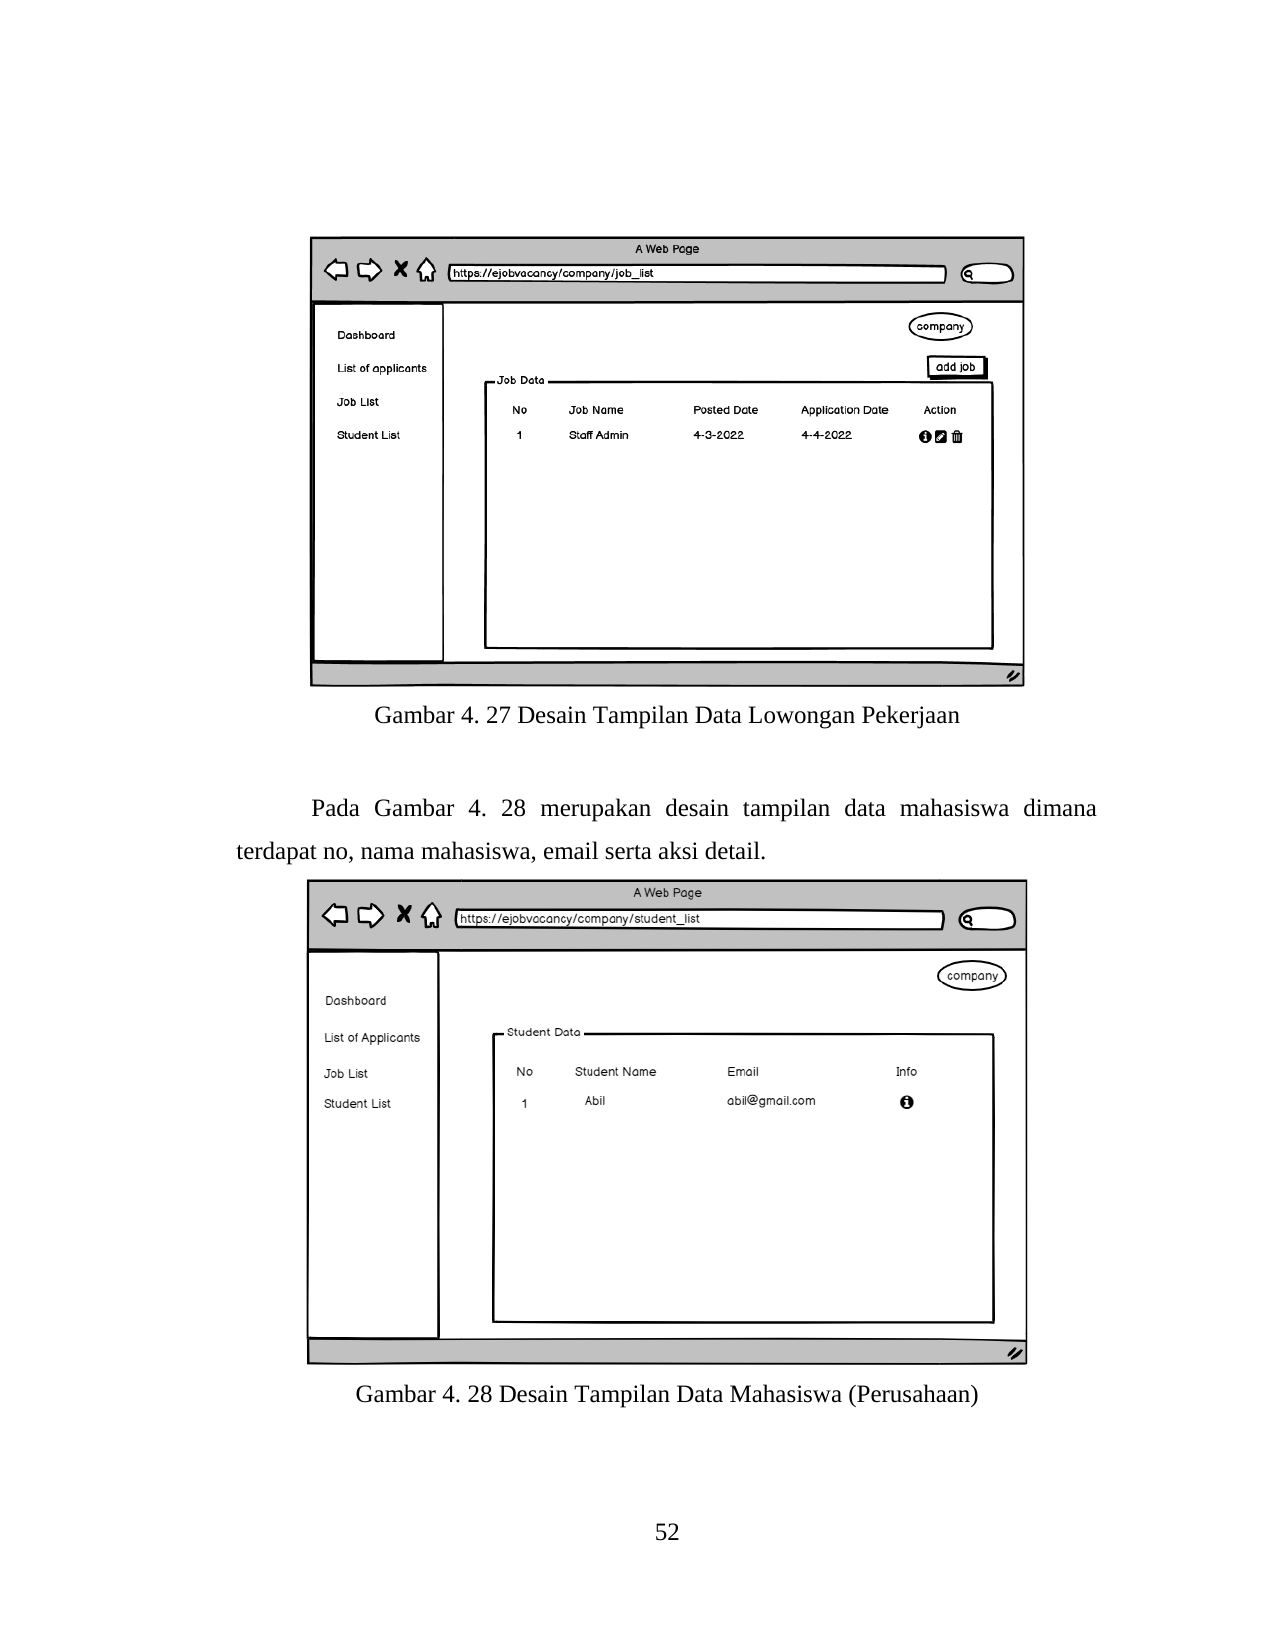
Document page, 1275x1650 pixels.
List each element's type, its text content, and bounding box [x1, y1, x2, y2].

text Gambar 4. 28 Desain Tampilan Data Lowongan Pekerjaan [236, 701, 1098, 729]
text Gambar 4. 29 Desain Tampilan Data Mahasiswa (Perusahaan) [236, 1379, 1098, 1408]
picture [309, 236, 1025, 687]
text Pada Gambar 4. 29 merupakan desain tampilan data mahasiswa dimana terdapat no, nama mahasiswa, email serta aksi detail. [236, 793, 1098, 865]
picture [306, 879, 1028, 1365]
